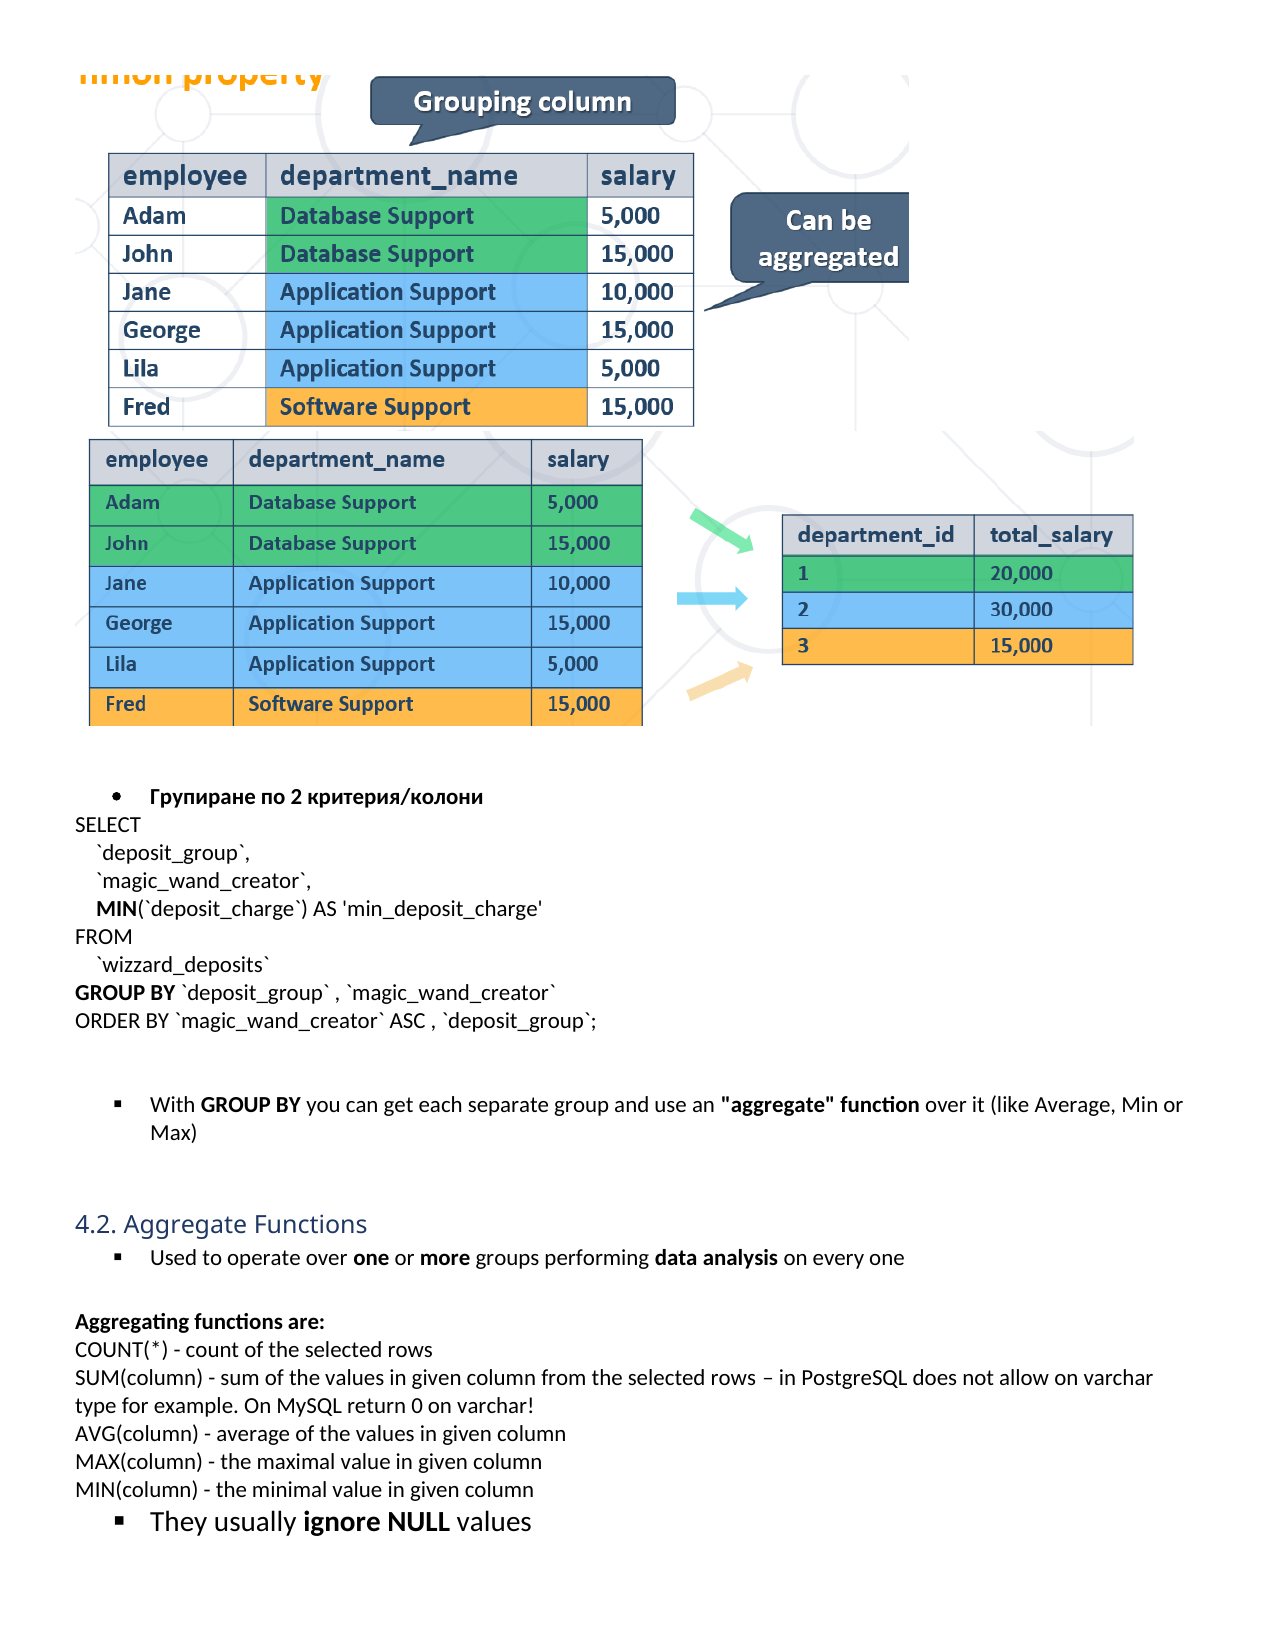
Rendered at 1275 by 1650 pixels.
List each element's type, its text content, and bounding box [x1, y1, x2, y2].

text COUNT(*) - count of the selected rows [75, 1335, 1200, 1363]
list Групиране по 2 критерия/колони [112, 782, 1200, 810]
text FROM [75, 922, 1200, 950]
text `magic_wand_creator`, [75, 866, 1200, 894]
list They usually ignore NULL values [112, 1503, 1200, 1539]
text MIN(`deposit_charge`) AS 'min_deposit_charge' [75, 894, 1200, 922]
text Aggregating functions are: [75, 1307, 1200, 1335]
text ORDER BY `magic_wand_creator` ASC , `deposit_group`; [75, 1006, 1200, 1034]
text SUM(column) - sum of the values in given column from the selected rows – in PostgreSQL does not allow on varchar type for example. On MySQL return 0 on varchar! [75, 1363, 1200, 1419]
text AVG(column) - average of the values in given column [75, 1419, 1200, 1447]
text `wizzard_deposits` [75, 950, 1200, 978]
subtitle 4.2. Aggregate Functions [75, 1206, 1200, 1241]
text GROUP BY `deposit_group` , `magic_wand_creator` [75, 978, 1200, 1006]
text `deposit_group`, [75, 838, 1200, 866]
text SELECT [75, 810, 1200, 838]
list Used to operate over one or more groups performing data analysis on every one [112, 1243, 1200, 1271]
text MIN(column) - the minimal value in given column [75, 1475, 1200, 1503]
list With GROUP BY you can get each separate group and use an "aggregate" function over it (like Average, Min or Max) [112, 1090, 1200, 1146]
picture [75, 75, 1134, 726]
text MAX(column) - the maximal value in given column [75, 1447, 1200, 1475]
